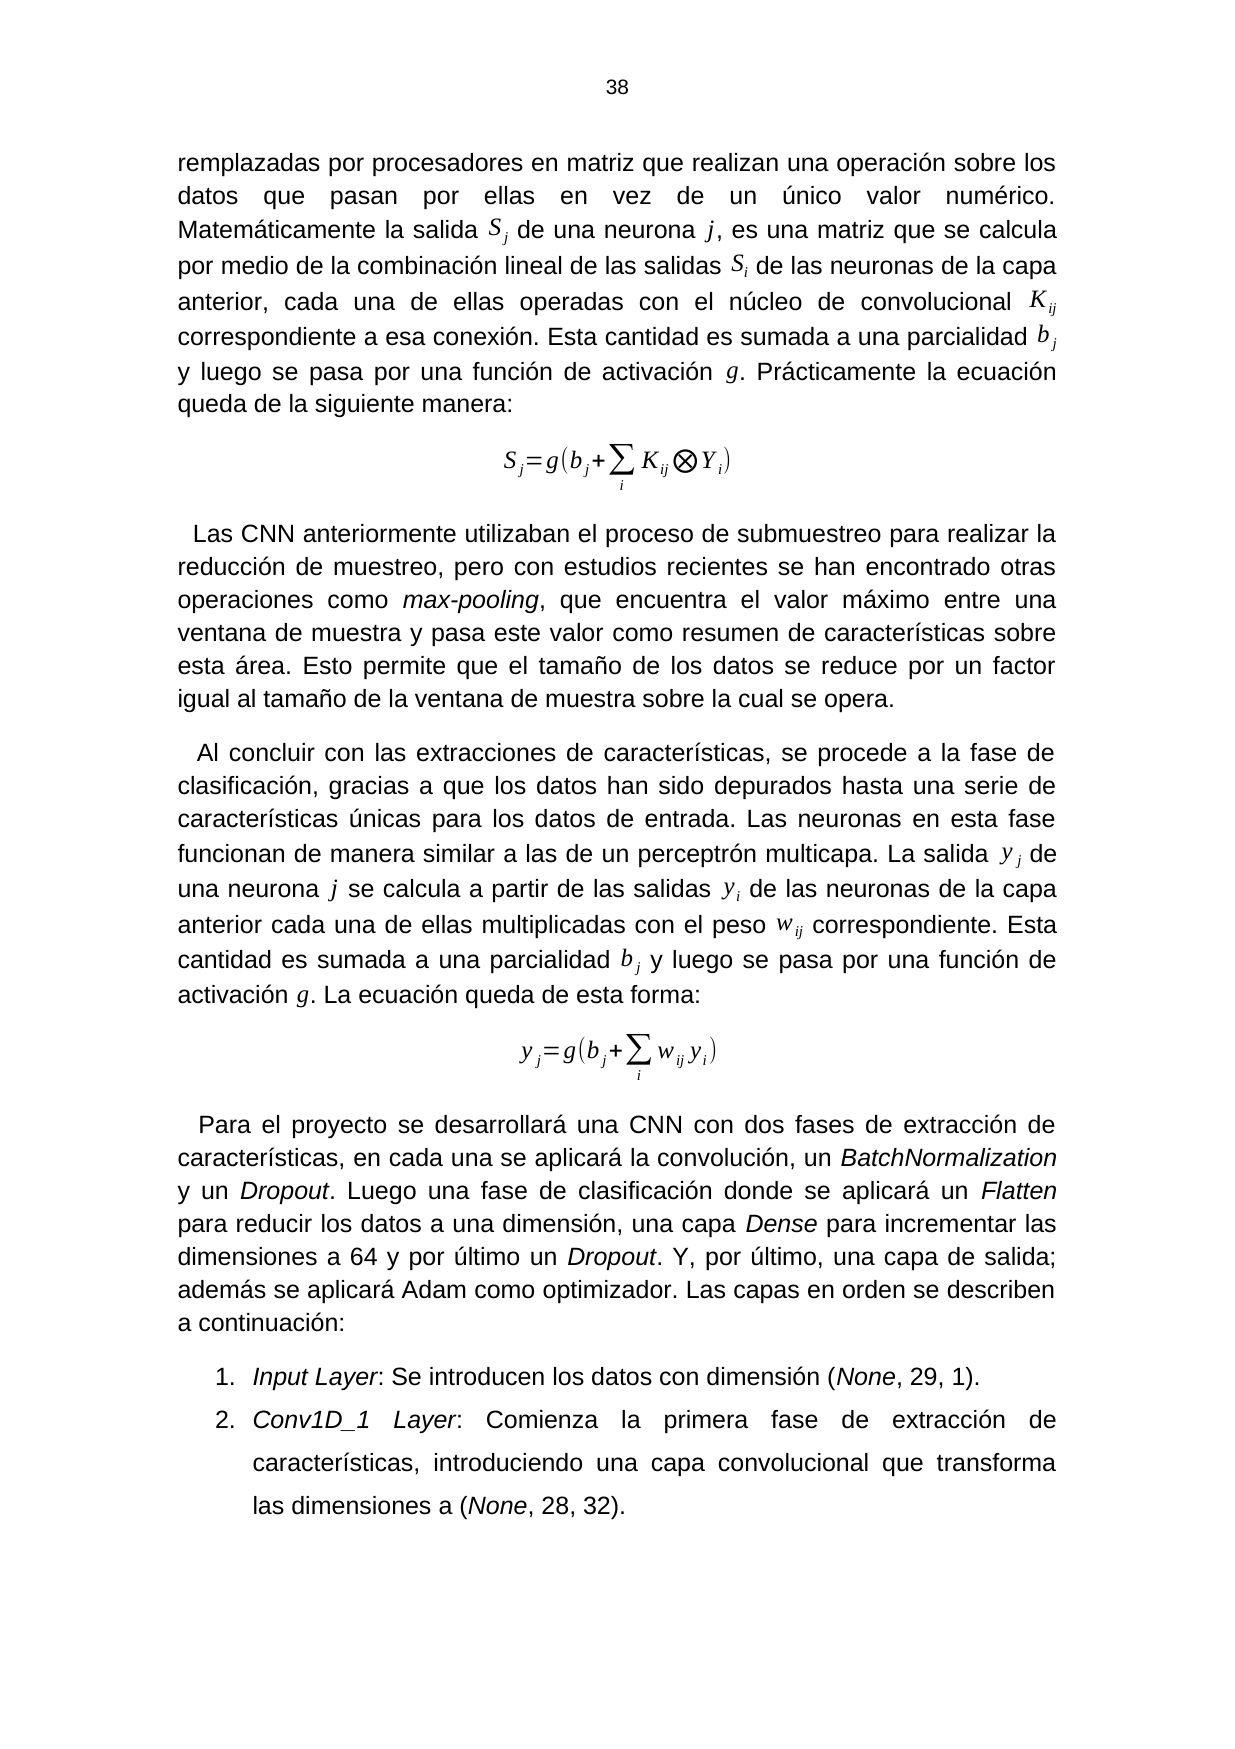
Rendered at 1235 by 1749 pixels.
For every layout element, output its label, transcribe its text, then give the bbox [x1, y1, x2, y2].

list Conv1D_1 Layer: Comienza la primera fase de extracción de características, introduciendo una capa convolucional que transforma las dimensiones a (None, 28, 32). [215, 1405, 1057, 1520]
list Input Layer: Se introducen los datos con dimensión (None, 29, 1). [215, 1362, 1057, 1390]
text Al concluir con las extracciones de características, se procede a la fase de clasificación, gracias a que los datos han sido depurados hasta una serie de características únicas para los datos de entrada. Las neuronas en esta fase funcionan de manera similar a las de un perceptrón multicapa. La salida de una neurona se calcula a partir de las salidas de las neuronas de la capa anterior cada una de ellas multiplicadas con el peso correspondiente. Esta cantidad es sumada a una parcialidad y luego se pasa por una función de activación . La ecuación queda de esta forma: [177, 738, 1057, 1008]
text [177, 148, 1057, 418]
text Para el proyecto se desarrollará una CNN con dos fases de extracción de características, en cada una se aplicará la convolución, un BatchNormalization y un Dropout. Luego una fase de clasificación donde se aplicará un Flatten para reducir los datos a una dimensión, una capa Dense para incrementar las dimensiones a 64 y por último un Dropout. Y, por último, una capa de salida; además se aplicará Adam como optimizador. Las capas en orden se describen a continuación: [177, 1109, 1057, 1336]
text Las CNN anteriormente utilizaban el proceso de submuestreo para realizar la reducción de muestreo, pero con estudios recientes se han encontrado otras operaciones como max-pooling, que encuentra el valor máximo entre una ventana de muestra y pasa este valor como resumen de características sobre esta área. Esto permite que el tamaño de los datos se reduce por un factor igual al tamaño de la ventana de muestra sobre la cual se opera. [177, 519, 1057, 713]
